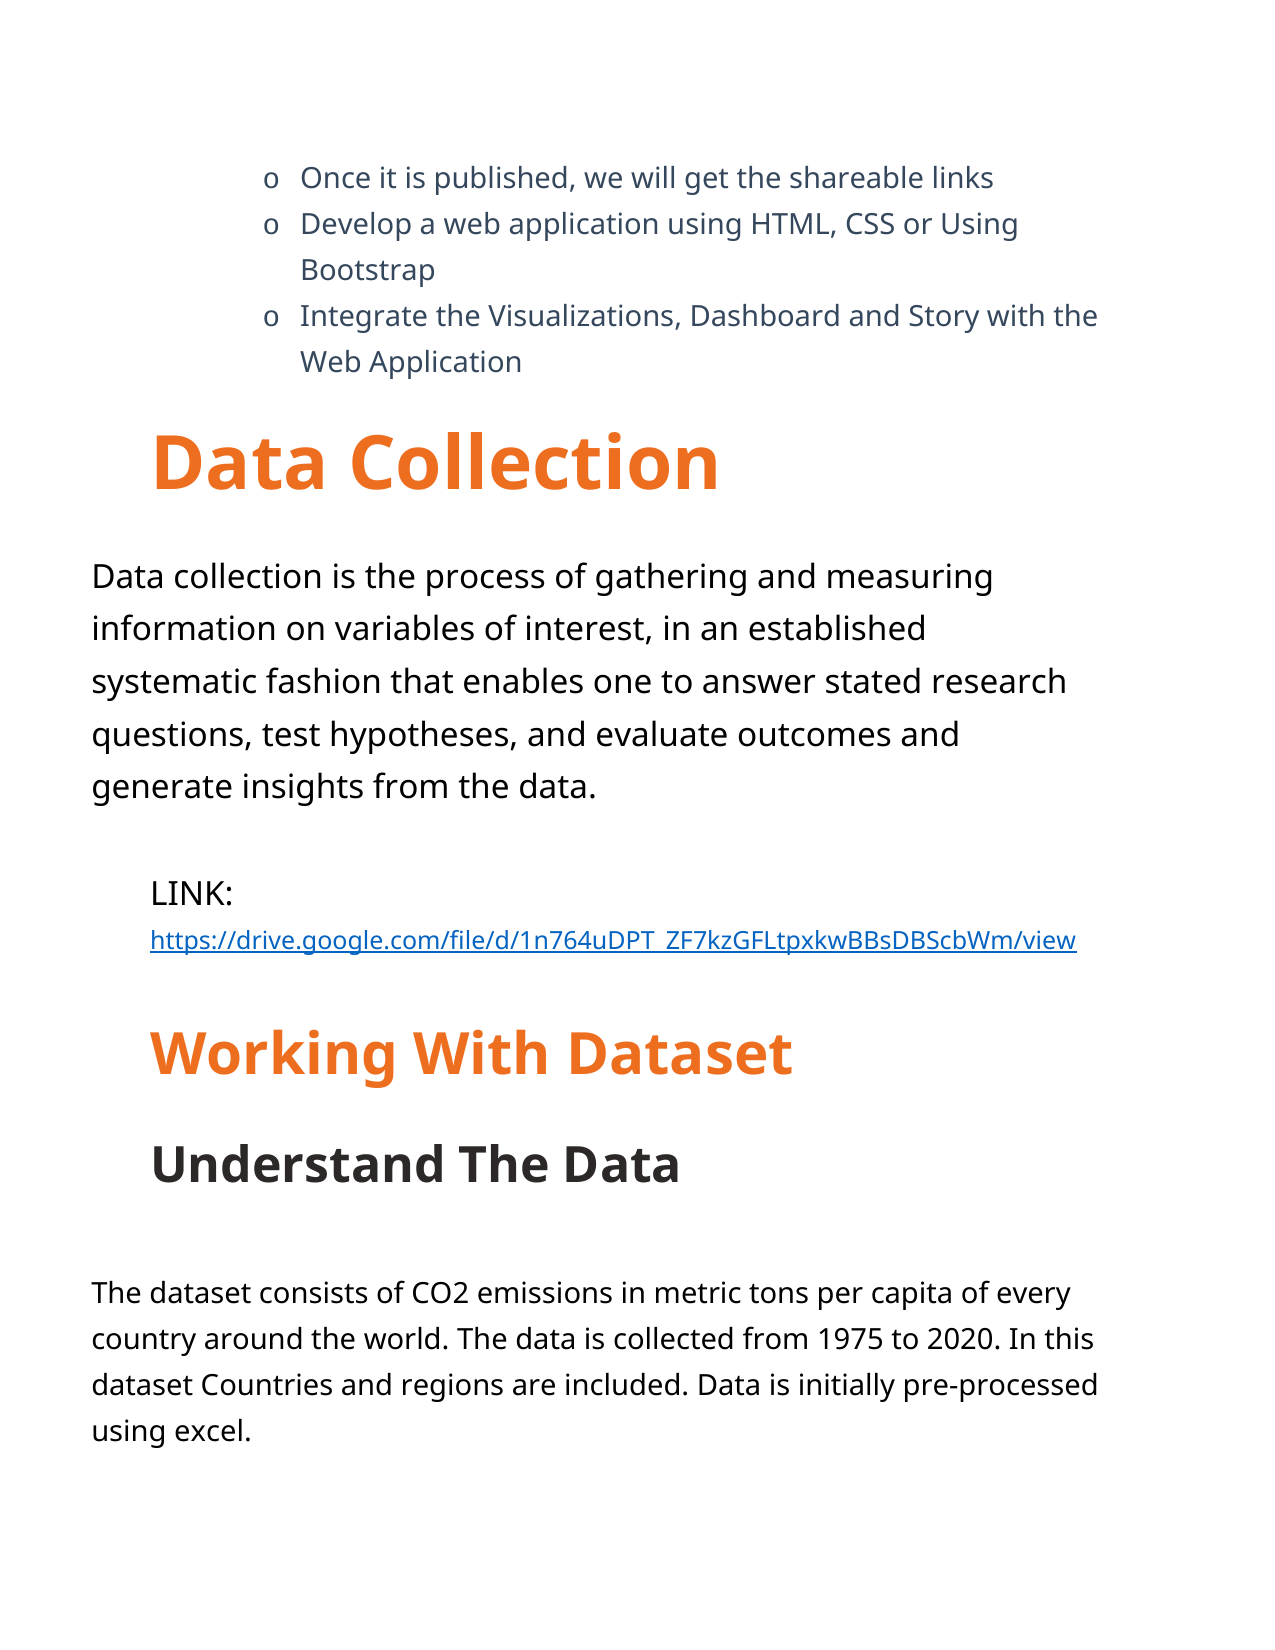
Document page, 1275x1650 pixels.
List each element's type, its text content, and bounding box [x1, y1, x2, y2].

text Data collection is the process of gathering and measuring information on variables of interest, in an established systematic fashion that enables one to answer stated research questions, test hypotheses, and evaluate outcomes and generate insights from the data. [91, 553, 1083, 848]
subtitle Understand The Data [150, 1129, 1125, 1197]
list Develop a web application using HTML, CSS or Using Bootstrap [262, 203, 1125, 289]
subtitle Working With Dataset [150, 1012, 1125, 1092]
list Once it is published, we will get the shareable links [262, 157, 1125, 197]
text LINK: [150, 870, 1125, 915]
text https://drive.google.com/file/d/1n764uDPT_ZF7kzGFLtpxkwBBsDBScbWm/view [150, 923, 1125, 957]
subtitle Data Collection [150, 409, 1125, 511]
text The dataset consists of CO2 emissions in metric tons per capita of every country around the world. The data is collected from 1975 to 2020. In this dataset Countries and regions are included. Data is initially pre-processed using excel. [91, 1272, 1125, 1450]
list Integrate the Visualizations, Dashboard and Story with the Web Application [262, 295, 1125, 381]
